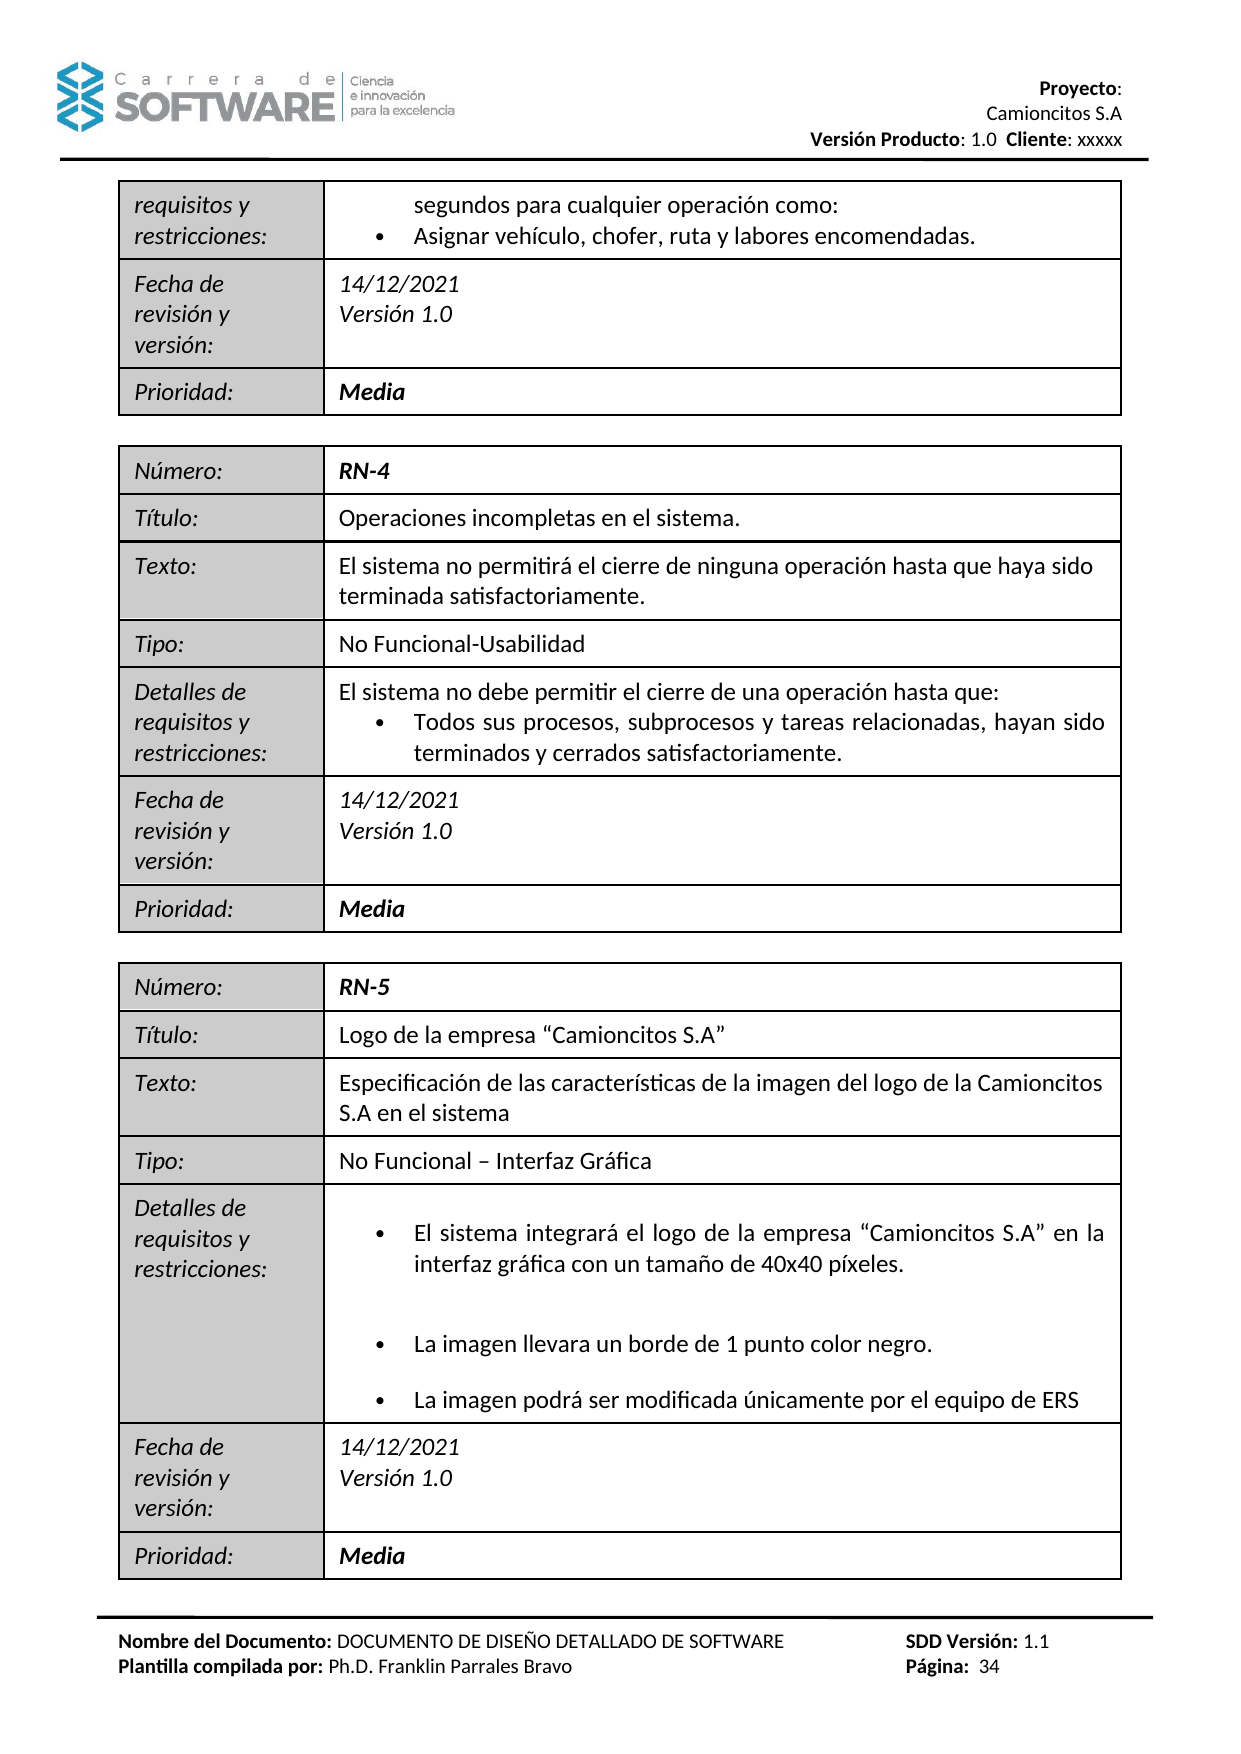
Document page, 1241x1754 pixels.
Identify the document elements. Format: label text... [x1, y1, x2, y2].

table_cell El sistema no debe permitir el cierre de una operación hasta que: Todos sus procesos, subprocesos y tareas relacionadas, hayan sido terminados y cerrados satisfactoriamente. [325, 668, 1120, 775]
picture [46, 46, 461, 154]
table_cell Media [325, 886, 1120, 931]
table_header RN-4 [325, 447, 1120, 493]
table_header RN-5 [325, 964, 1120, 1009]
table_cell Media [325, 1533, 1120, 1578]
table_cell Prioridad: [120, 369, 323, 414]
table_cell Detalles de requisitos y restricciones: [120, 182, 323, 258]
table_header Número: [120, 964, 323, 1009]
table_cell 14/12/2021 Versión 1.0 [325, 1424, 1120, 1531]
table_cell No Funcional-Usabilidad [325, 621, 1120, 666]
table_cell Fecha de revisión y versión: [120, 1424, 323, 1531]
table_cell Fecha de revisión y versión: [120, 260, 323, 367]
table_cell 14/12/2021 Versión 1.0 [325, 777, 1120, 883]
table_cell Detalles de requisitos y restricciones: [120, 668, 323, 775]
table_cell Tipo: [120, 621, 323, 666]
table_cell Logo de la empresa “Camioncitos S.A” [325, 1012, 1120, 1057]
table_cell Detalles de requisitos y restricciones: [120, 1185, 323, 1422]
table_cell El sistema no permitirá el cierre de ninguna operación hasta que haya sido terminada satisfactoriamente. [325, 543, 1120, 618]
table_cell Operaciones incompletas en el sistema. [325, 495, 1120, 540]
table_header Número: [120, 447, 323, 493]
table_cell Texto: [120, 543, 323, 618]
table_cell Título: [120, 1012, 323, 1057]
table_cell Media [325, 369, 1120, 414]
table_cell El sistema integrará el logo de la empresa “Camioncitos S.A” en la interfaz gráfica con un tamaño de 40x40 píxeles. La imagen llevara un borde de 1 punto color negro. La imagen podrá ser modificada únicamente por el equipo de ERS [325, 1185, 1120, 1422]
table_cell Texto: [120, 1059, 323, 1135]
table_cell Especificación de las características de la imagen del logo de la Camioncitos S.A en el sistema [325, 1059, 1120, 1135]
table_cell Título: [120, 495, 323, 540]
table_cell 14/12/2021 Versión 1.0 [325, 260, 1120, 367]
table_cell Prioridad: [120, 886, 323, 931]
table_cell Tipo: [120, 1137, 323, 1183]
table_cell Fecha de revisión y versión: [120, 777, 323, 883]
table_cell Prioridad: [120, 1533, 323, 1578]
table_cell No Funcional – Interfaz Gráfica [325, 1137, 1120, 1183]
